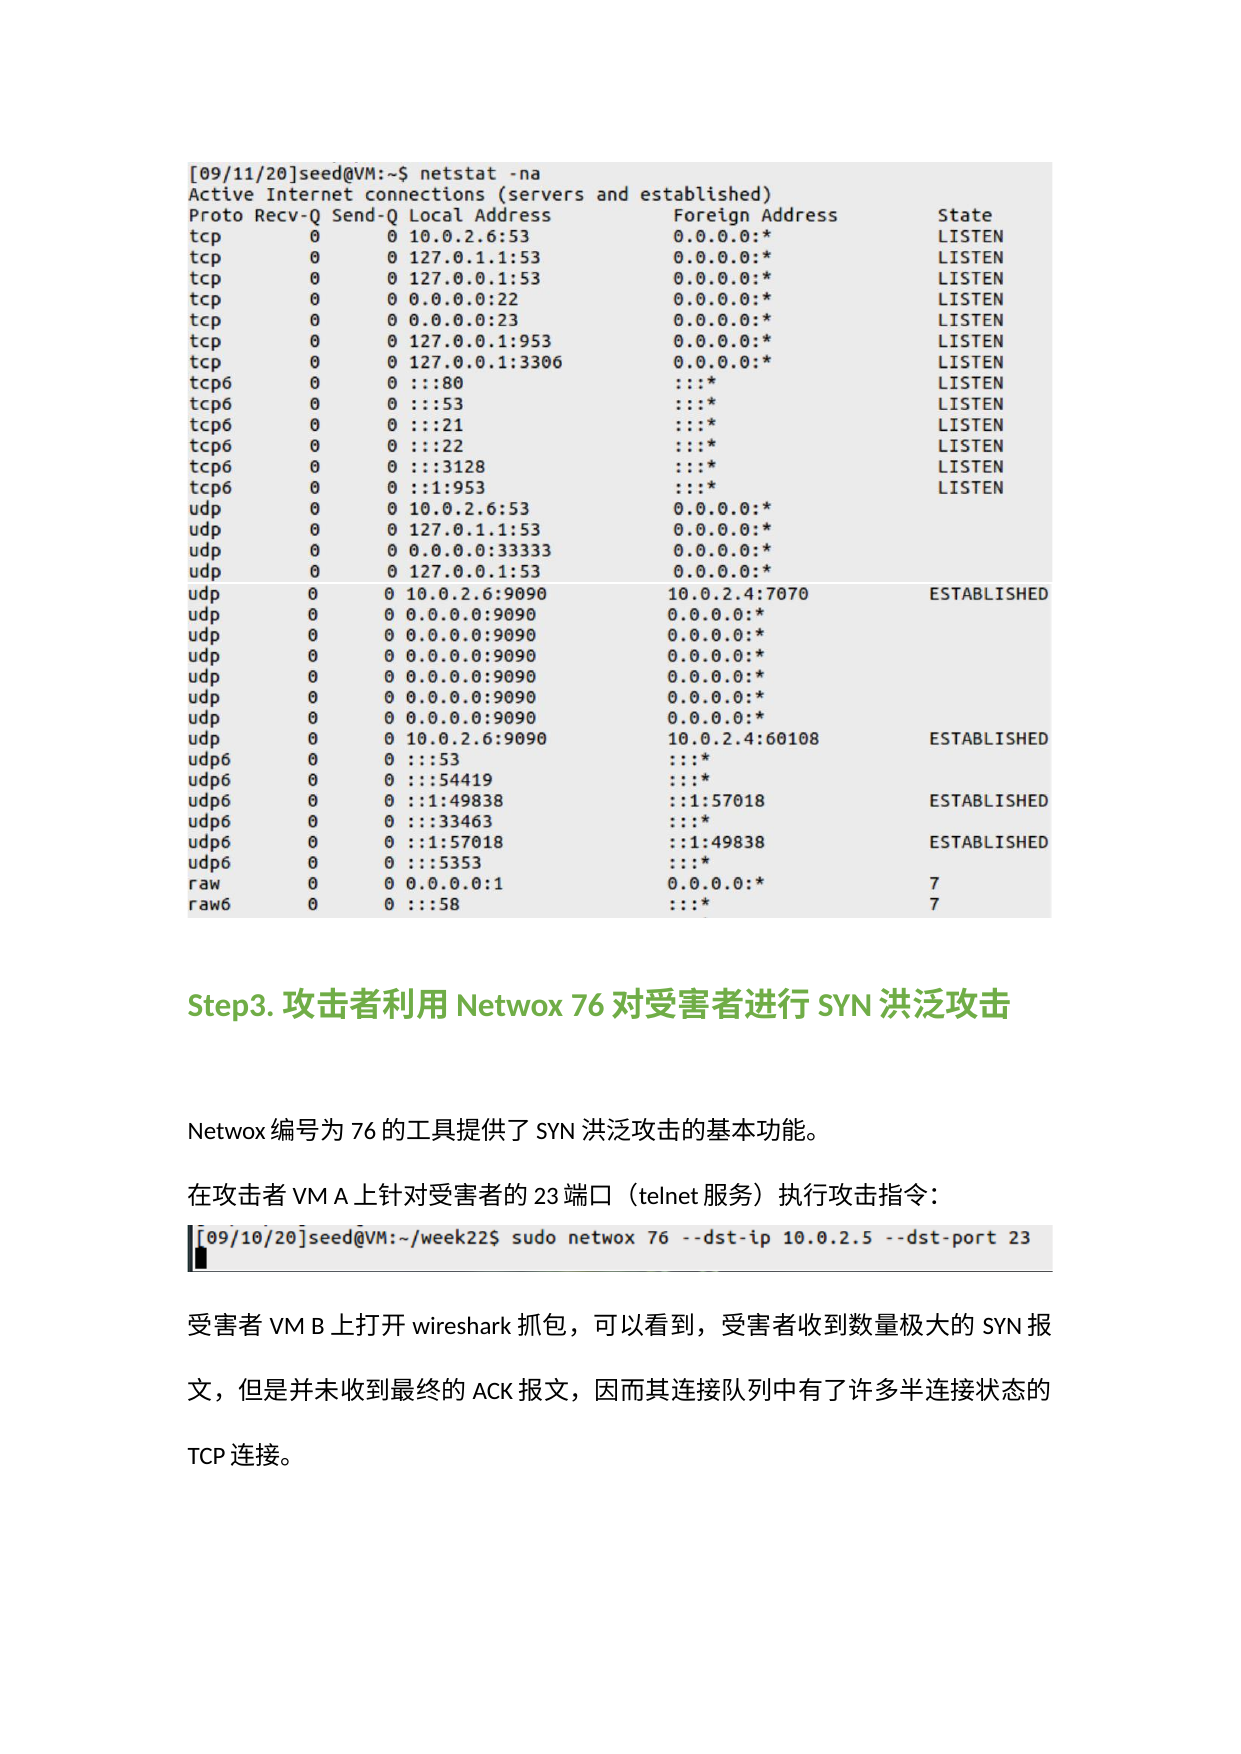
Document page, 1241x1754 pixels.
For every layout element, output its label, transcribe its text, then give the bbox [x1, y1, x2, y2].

picture [187, 584, 1052, 918]
picture [187, 162, 1053, 582]
text 受害者VM B上打开wireshark抓包，可以看到，受害者收到数量极大的SYN报文，但是并未收到最终的ACK报文，因而其连接队列中有了许多半连接状态的TCP连接。 [187, 1291, 1053, 1486]
text Netwox编号为76的工具提供了SYN 洪泛攻击的基本功能。 [187, 1096, 1053, 1161]
subtitle Step3. 攻击者利用Netwox 76对受害者进行SYN洪泛攻击 [187, 969, 1053, 1034]
text 在攻击者VM A上针对受害者的23端口（telnet服务）执行攻击指令： [187, 1161, 1053, 1225]
picture [187, 1225, 1053, 1272]
